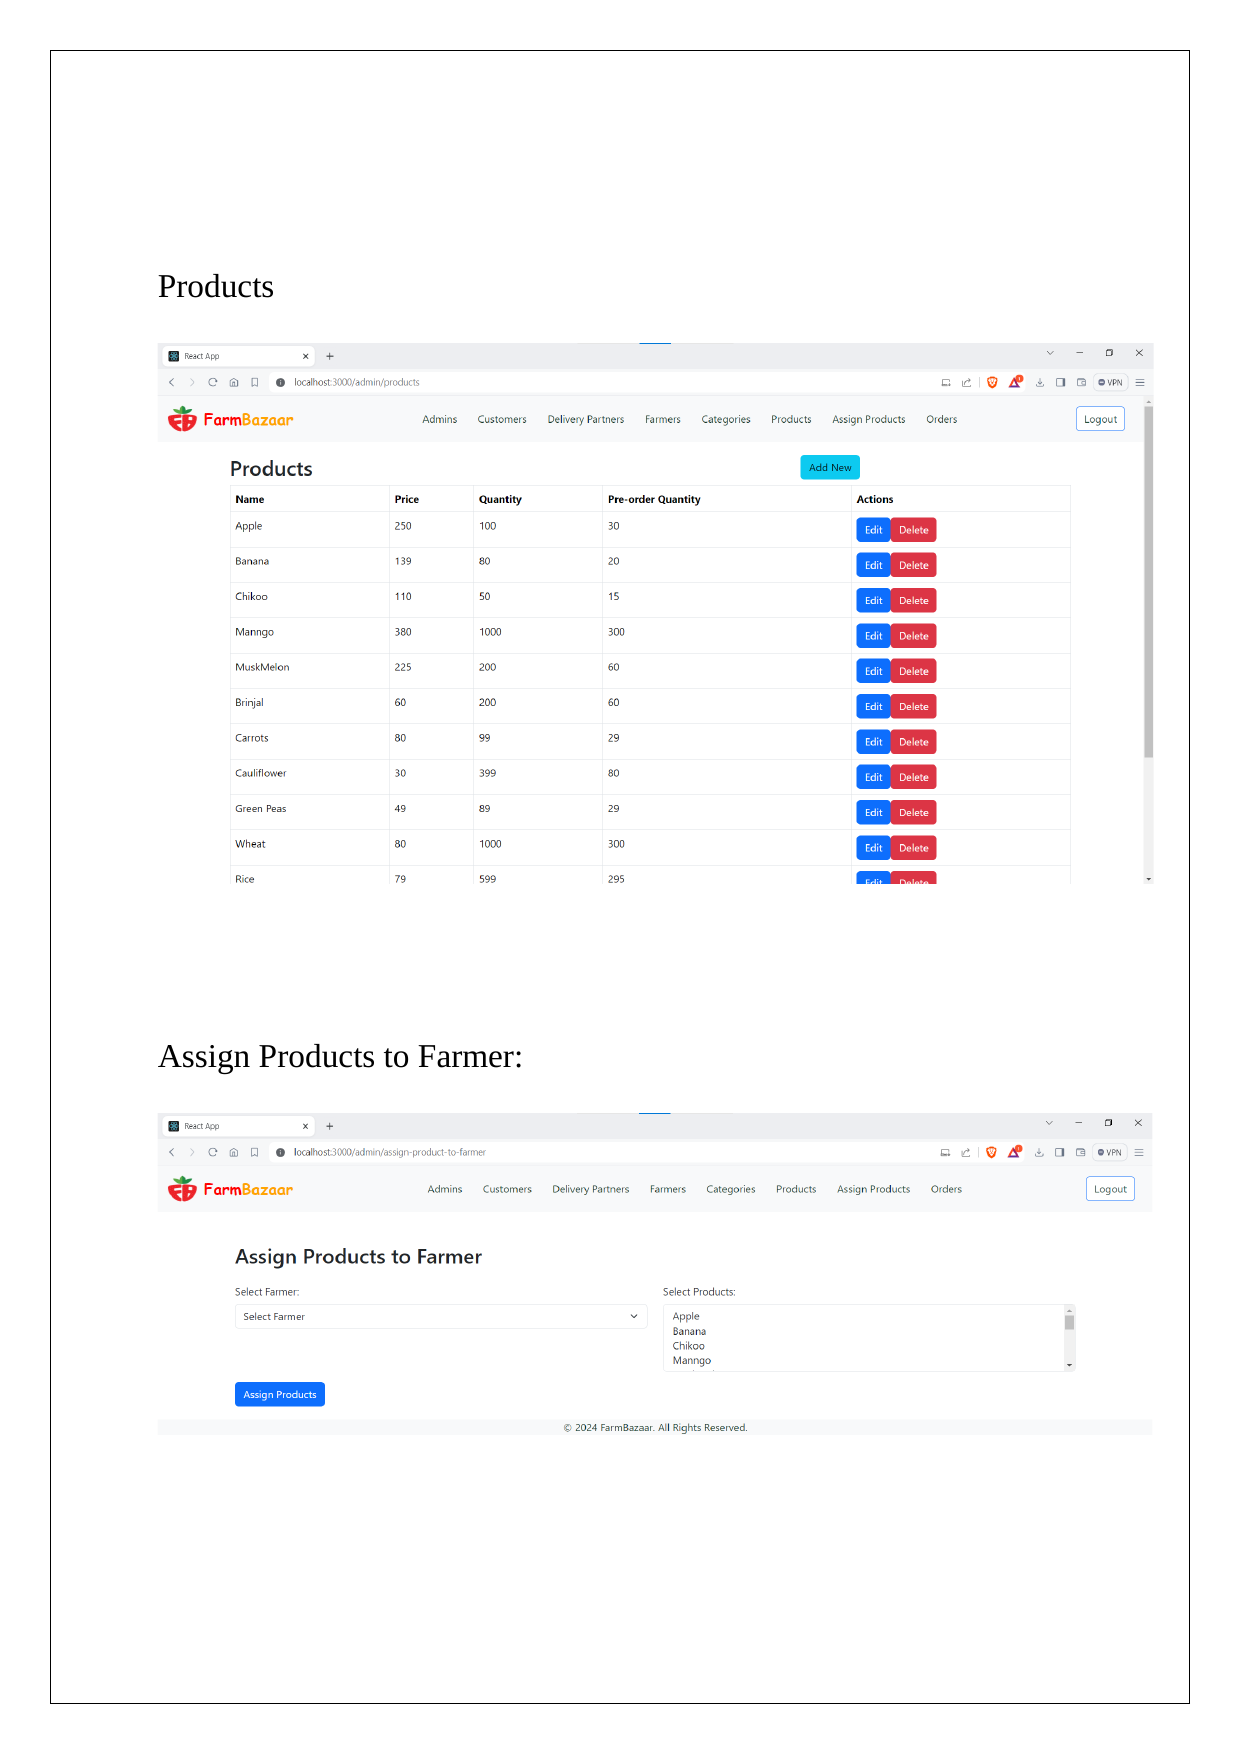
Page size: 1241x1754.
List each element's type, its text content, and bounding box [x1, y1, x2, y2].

text Assign Products to Farmer: [158, 1037, 1106, 1075]
picture [157, 1113, 1153, 1653]
text Products [158, 267, 1106, 305]
picture [157, 343, 1154, 884]
